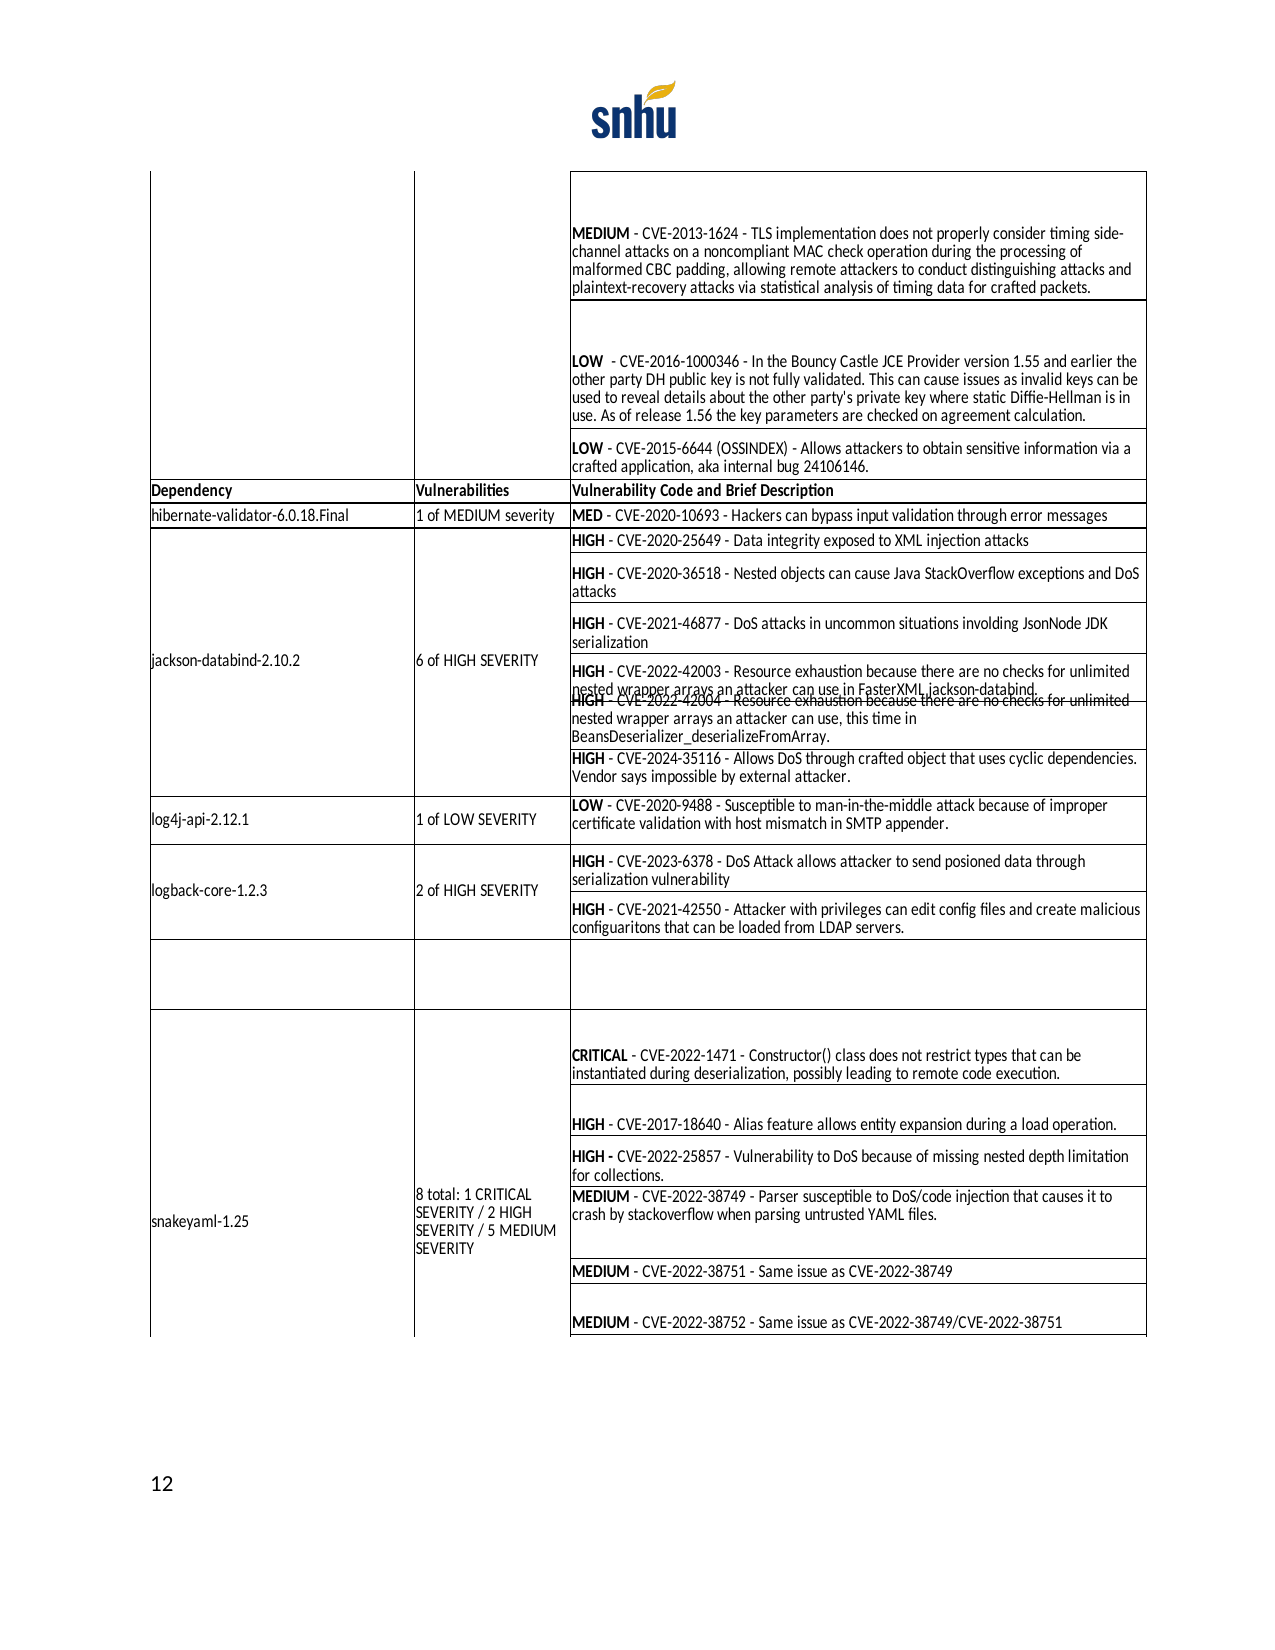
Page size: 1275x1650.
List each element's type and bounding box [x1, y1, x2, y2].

picture [572, 75, 703, 147]
